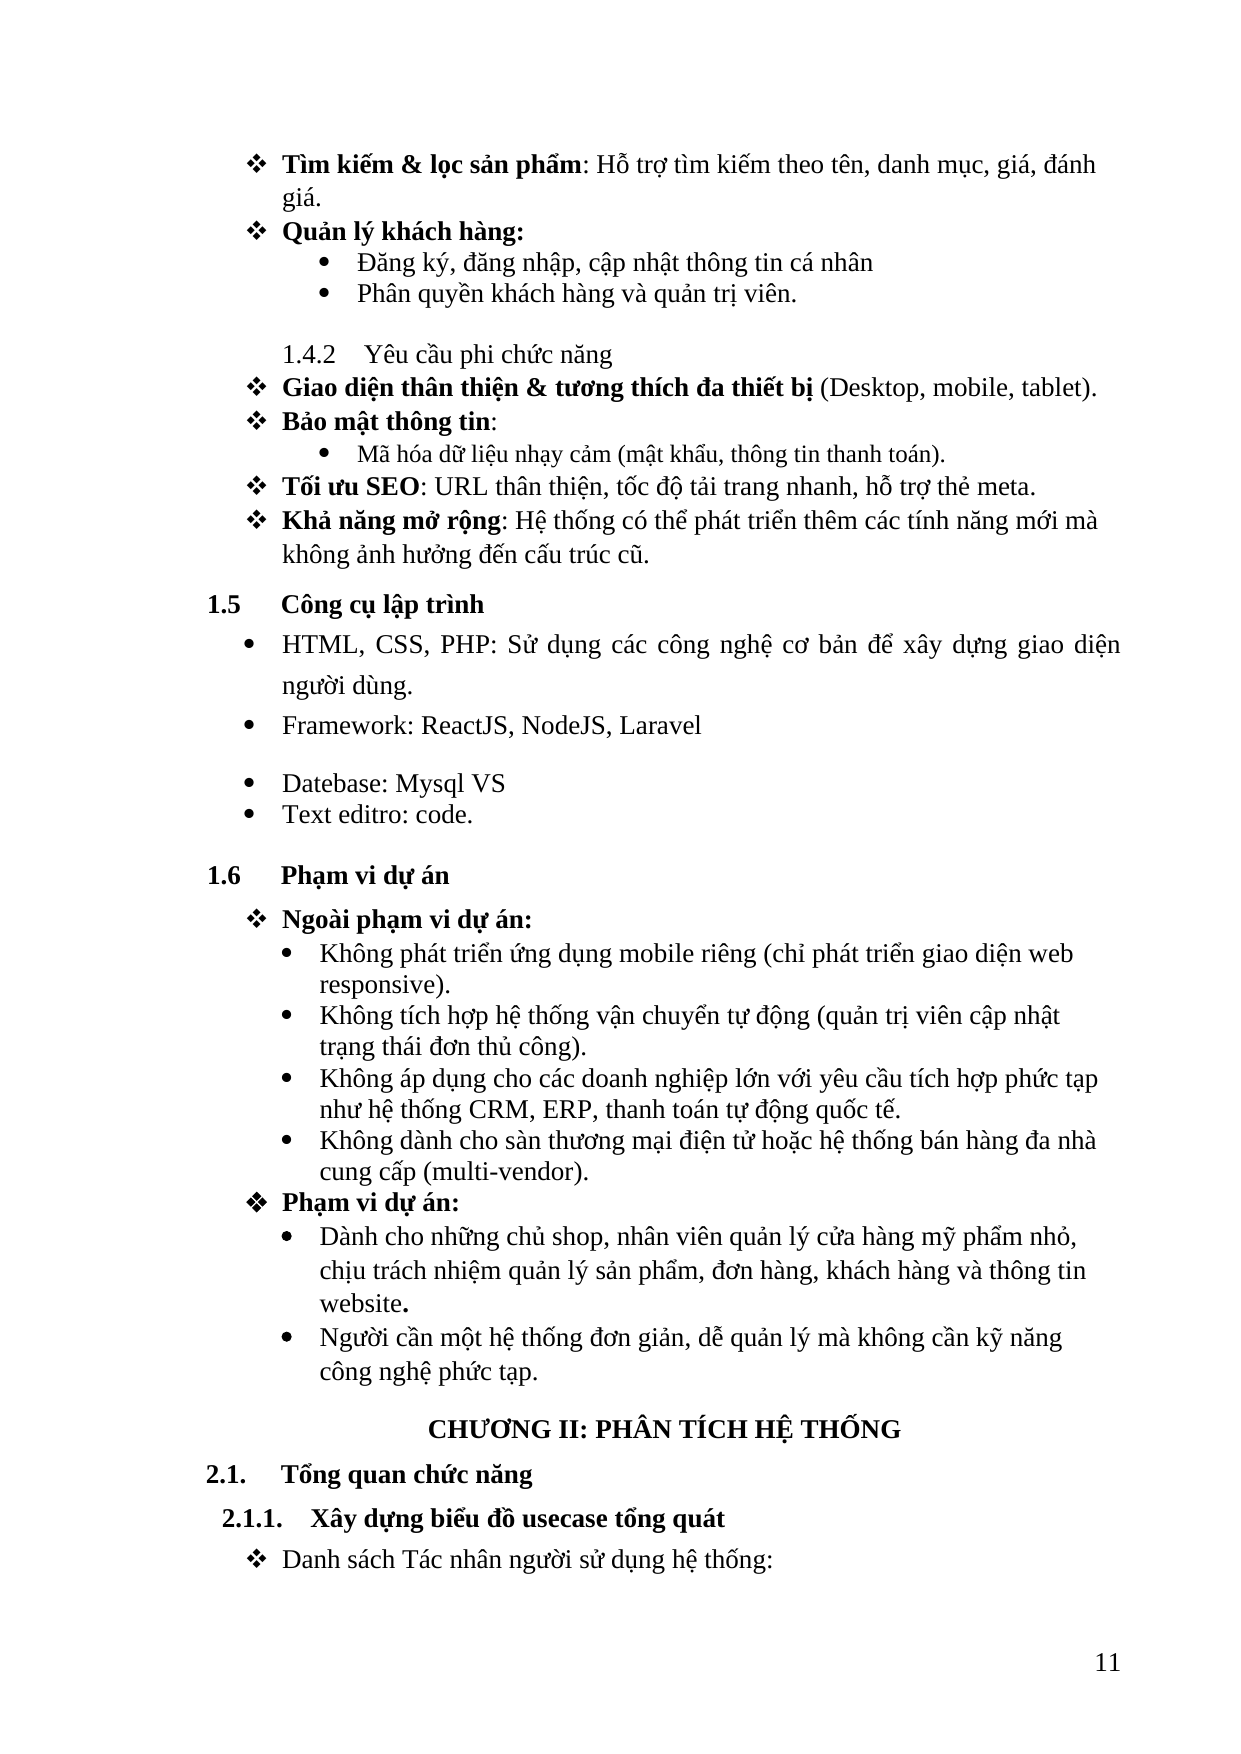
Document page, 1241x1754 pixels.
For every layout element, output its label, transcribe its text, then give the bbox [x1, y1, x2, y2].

list Phân quyền khách hàng và quản trị viên. [319, 277, 1122, 309]
list Text editro: code. [244, 798, 1122, 829]
subtitle CHƯƠNG II: PHÂN TÍCH HỆ THỐNG [207, 1413, 1122, 1444]
list Phạm vi dự án: [244, 1186, 1122, 1218]
list Ngoài phạm vi dự án: [244, 903, 1122, 934]
list Quản lý khách hàng: [244, 215, 1122, 246]
list Datebase: Mysql VS [244, 767, 1122, 798]
subtitle Yêu cầu phi chức năng [282, 338, 1122, 369]
list Không tích hợp hệ thống vận chuyển tự động (quản trị viên cập nhật trạng thái đơn thủ công). [282, 999, 1122, 1062]
list Đăng ký, đăng nhập, cập nhật thông tin cá nhân [319, 246, 1122, 277]
list Bảo mật thông tin: [244, 405, 1122, 436]
list Không áp dụng cho các doanh nghiệp lớn với yêu cầu tích hợp phức tạp như hệ thống CRM, ERP, thanh toán tự động quốc tế. [282, 1062, 1122, 1124]
list Giao diện thân thiện & tương thích đa thiết bị (Desktop, mobile, tablet). [244, 371, 1122, 403]
list Dành cho những chủ shop, nhân viên quản lý cửa hàng mỹ phẩm nhỏ, chịu trách nhiệm quản lý sản phẩm, đơn hàng, khách hàng và thông tin website. [282, 1220, 1122, 1318]
list HTML, CSS, PHP: Sử dụng các công nghệ cơ bản để xây dựng giao diện người dùng. [244, 628, 1122, 700]
subtitle Phạm vi dự án [207, 855, 1122, 892]
subtitle Tổng quan chức năng [206, 1458, 1122, 1489]
list Không dành cho sàn thương mại điện tử hoặc hệ thống bán hàng đa nhà cung cấp (multi-vendor). [282, 1124, 1122, 1186]
list Danh sách Tác nhân người sử dụng hệ thống: [244, 1543, 1122, 1574]
subtitle Công cụ lập trình [207, 588, 1122, 619]
list Framework: ReactJS, NodeJS, Laravel [244, 709, 1122, 741]
list Tối ưu SEO: URL thân thiện, tốc độ tải trang nhanh, hỗ trợ thẻ meta. [244, 470, 1122, 502]
list Người cần một hệ thống đơn giản, dễ quản lý mà không cần kỹ năng công nghệ phức tạp. [282, 1321, 1122, 1386]
subtitle Xây dựng biểu đồ usecase tổng quát [222, 1502, 1122, 1533]
list Khả năng mở rộng: Hệ thống có thể phát triển thêm các tính năng mới mà không ảnh hưởng đến cấu trúc cũ. [244, 504, 1122, 569]
list Không phát triển ứng dụng mobile riêng (chỉ phát triển giao diện web responsive). [282, 937, 1122, 999]
list Mã hóa dữ liệu nhạy cảm (mật khẩu, thông tin thanh toán). [319, 439, 1122, 468]
list Tìm kiếm & lọc sản phẩm: Hỗ trợ tìm kiếm theo tên, danh mục, giá, đánh giá. [244, 148, 1122, 212]
